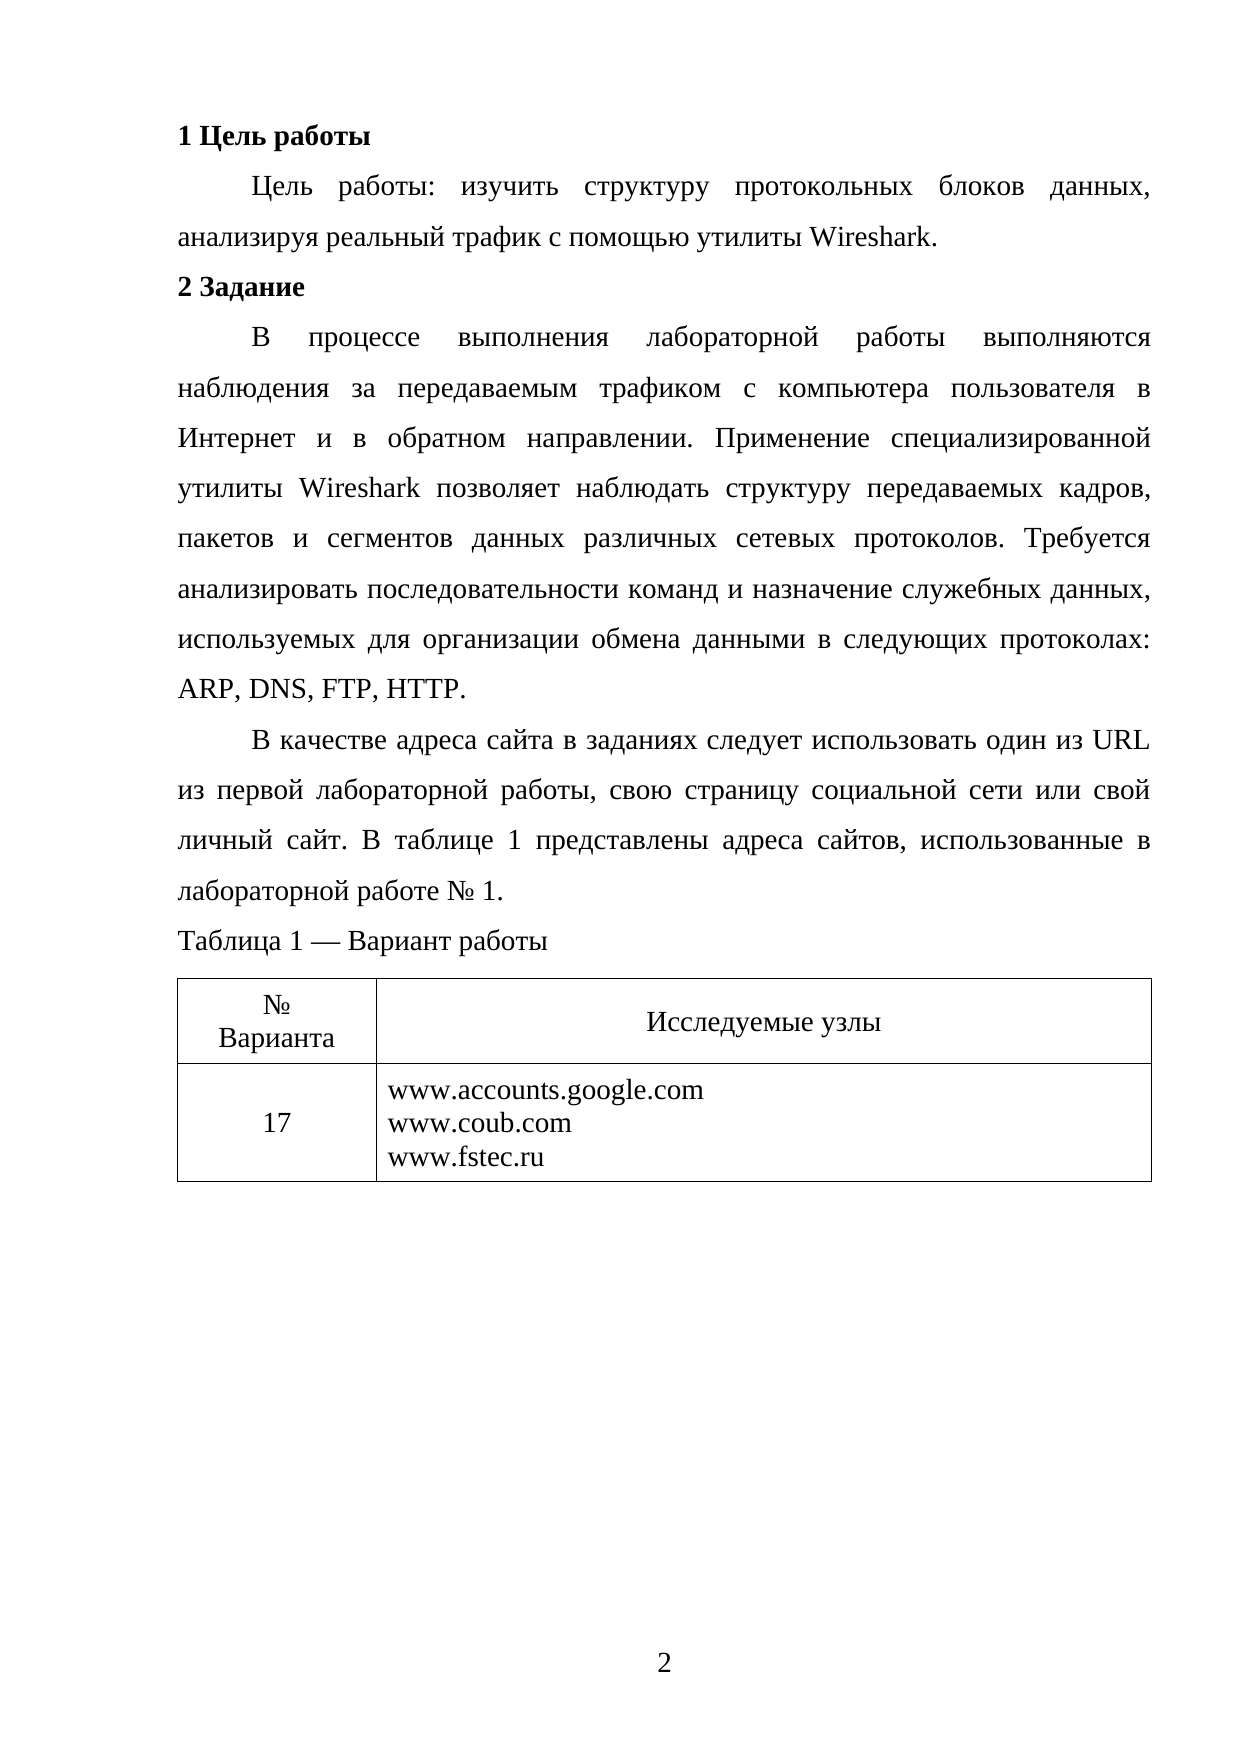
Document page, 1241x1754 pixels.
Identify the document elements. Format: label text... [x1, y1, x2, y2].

table_cell www.accounts.google.com www.coub.com www.fstec.ru [377, 1064, 1151, 1181]
text Цель работы [177, 118, 1152, 152]
table_header Исследуемые узлы [377, 979, 1151, 1062]
table_cell 17 [178, 1064, 376, 1181]
table_header № Варианта [178, 979, 376, 1062]
text В качестве адреса сайта в заданиях следует использовать один из URL из первой лабораторной работы, свою страницу социальной сети или свой личный сайт. В таблице 1 представлены адреса сайтов, использованные в лабораторной работе № 1. [177, 722, 1152, 906]
text Задание [177, 269, 1152, 303]
text В процессе выполнения лабораторной работы выполняются наблюдения за передаваемым трафиком с компьютера пользователя в Интернет и в обратном направлении. Применение специализированной утилиты Wireshark позволяет наблюдать структуру передаваемых кадров, пакетов и сегментов данных различных сетевых протоколов. Требуется анализировать последовательности команд и назначение служебных данных, используемых для организации обмена данными в следующих протоколах: ARP, DNS, FTP, HTTP. [177, 319, 1152, 705]
text Таблица 1 — Вариант работы [177, 923, 1152, 957]
text Цель работы: изучить структуру протокольных блоков данных, анализируя реальный трафик с помощью утилиты Wireshark. [177, 168, 1152, 252]
